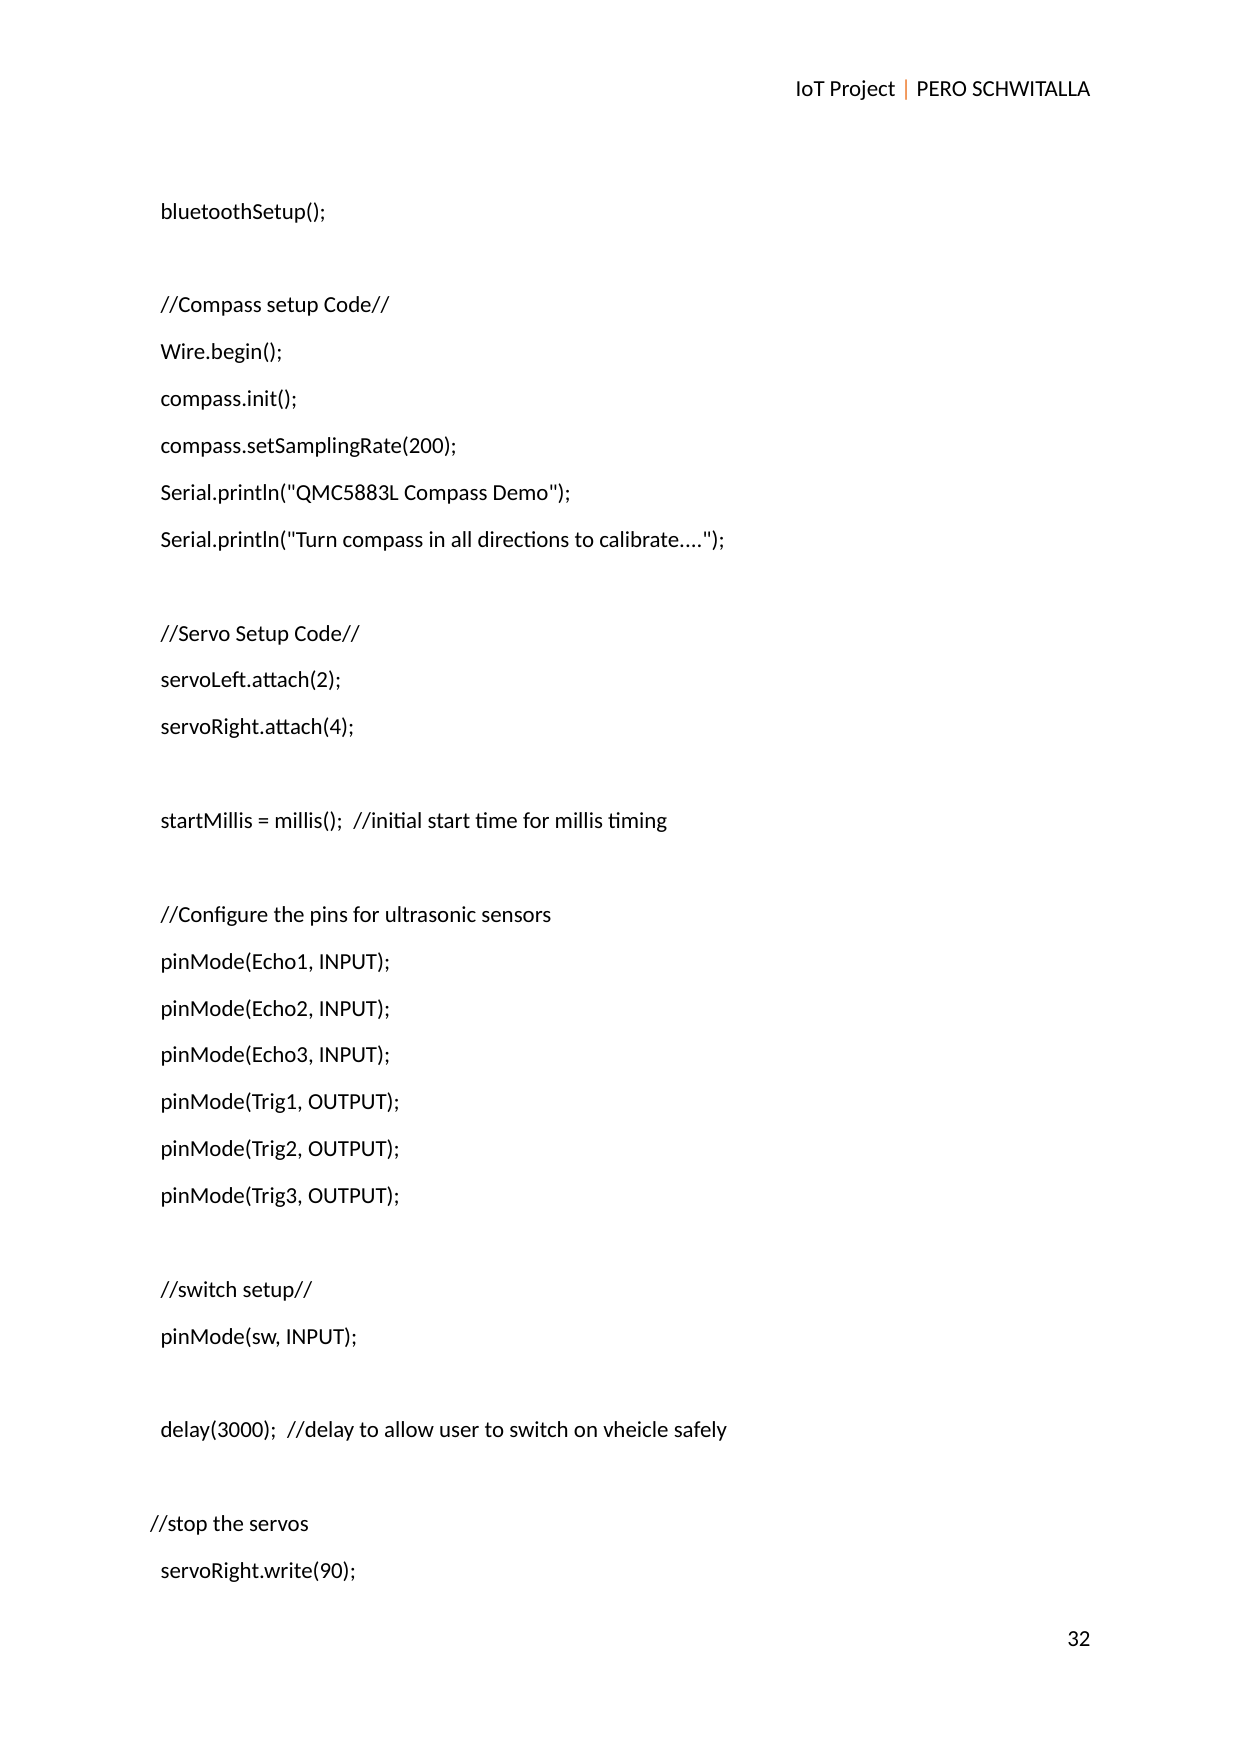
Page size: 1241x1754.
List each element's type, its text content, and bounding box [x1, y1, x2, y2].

text Wire.begin(); [150, 337, 1090, 366]
text //Compass setup Code// [150, 291, 1090, 319]
text pinMode(Echo2, INPUT); [150, 994, 1090, 1022]
text compass.init(); [150, 384, 1090, 412]
text pinMode(Trig2, OUTPUT); [150, 1134, 1090, 1162]
text pinMode(sw, INPUT); [150, 1322, 1090, 1350]
text compass.setSamplingRate(200); [150, 431, 1090, 459]
text bluetoothSetup(); [150, 197, 1090, 225]
text delay(3000); //delay to allow user to switch on vheicle safely [150, 1416, 1090, 1444]
text //Servo Setup Code// [150, 619, 1090, 647]
text servoRight.write(90); [150, 1556, 1090, 1584]
text servoLeft.attach(2); [150, 666, 1090, 694]
text pinMode(Trig3, OUTPUT); [150, 1181, 1090, 1209]
text //stop the servos [150, 1509, 1090, 1537]
text //Configure the pins for ultrasonic sensors [150, 900, 1090, 928]
text pinMode(Trig1, OUTPUT); [150, 1087, 1090, 1116]
text servoRight.attach(4); [150, 712, 1090, 741]
text Serial.println("Turn compass in all directions to calibrate...."); [150, 525, 1090, 553]
text pinMode(Echo3, INPUT); [150, 1041, 1090, 1069]
text pinMode(Echo1, INPUT); [150, 947, 1090, 975]
text Serial.println("QMC5883L Compass Demo"); [150, 478, 1090, 506]
text //switch setup// [150, 1275, 1090, 1303]
text startMillis = millis(); //initial start time for millis timing [150, 806, 1090, 834]
